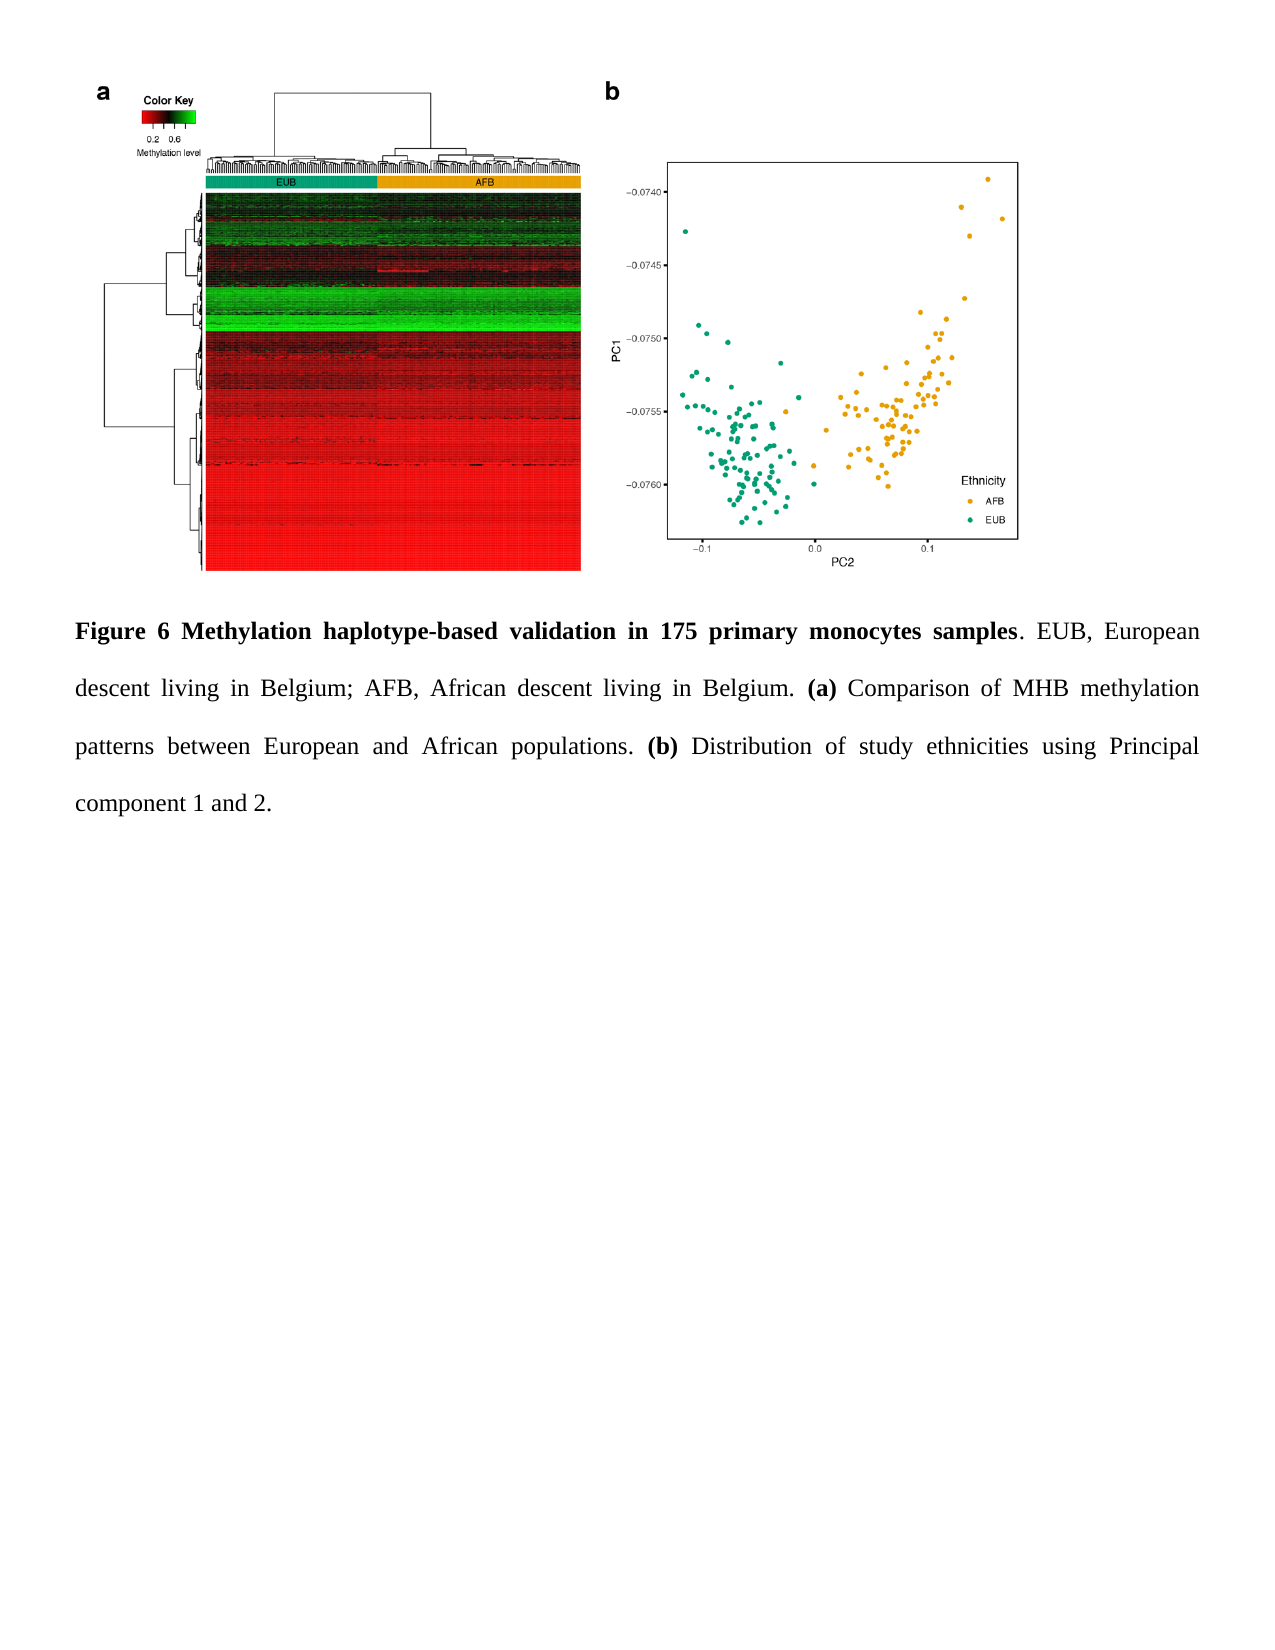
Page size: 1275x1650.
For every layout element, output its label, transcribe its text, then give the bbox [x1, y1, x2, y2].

text Figure 6 Methylation haplotype-based validation in 175 primary monocytes samples. EUB, European descent living in Belgium; AFB, African descent living in Belgium. (a) Comparison of MHB methylation patterns between European and African populations. (b) Distribution of study ethnicities using Principal component 1 and 2. [75, 616, 1200, 817]
picture [75, 75, 1050, 586]
